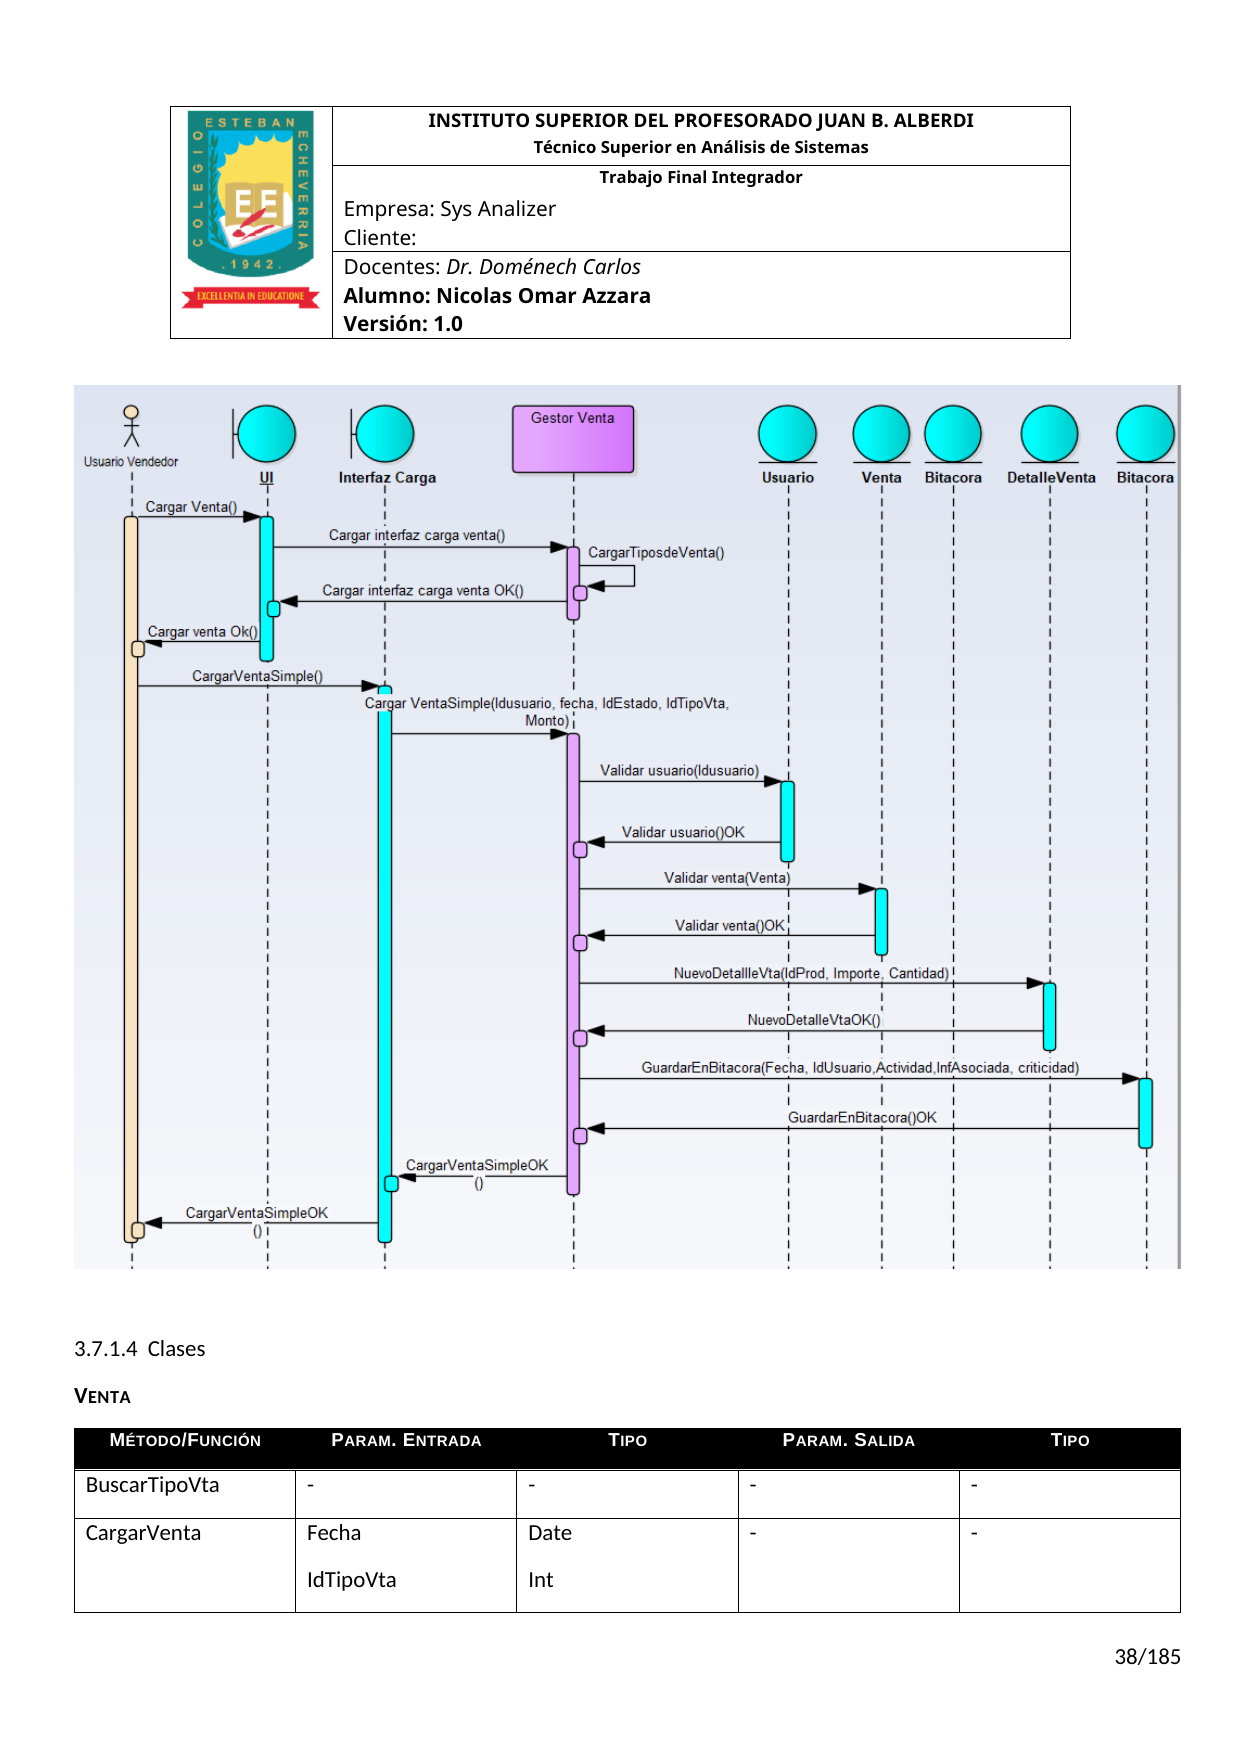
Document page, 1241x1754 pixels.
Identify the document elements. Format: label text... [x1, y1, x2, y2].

table_cell - [960, 1471, 1180, 1517]
picture [181, 107, 321, 322]
table_cell CargarVenta [75, 1519, 295, 1612]
text Venta [74, 1381, 1181, 1409]
table_cell Fecha IdTipoVta Monto [296, 1519, 516, 1612]
table_cell BuscarTipoVta [75, 1471, 295, 1517]
table_header Tipo [959, 1429, 1180, 1469]
table_cell - [296, 1471, 516, 1517]
picture [73, 385, 1182, 1269]
table_cell - [739, 1519, 959, 1612]
table_header Método/Función [75, 1429, 296, 1469]
text 3.7.1.4 Clases [74, 1334, 1181, 1362]
table_cell - [739, 1471, 959, 1517]
table_header Param. Salida [738, 1429, 959, 1469]
table_header Tipo [517, 1429, 738, 1469]
table_cell Date Int Float [517, 1519, 738, 1612]
table_header Param. Entrada [296, 1429, 517, 1469]
table_cell - [517, 1471, 738, 1517]
table_cell - [960, 1519, 1180, 1612]
